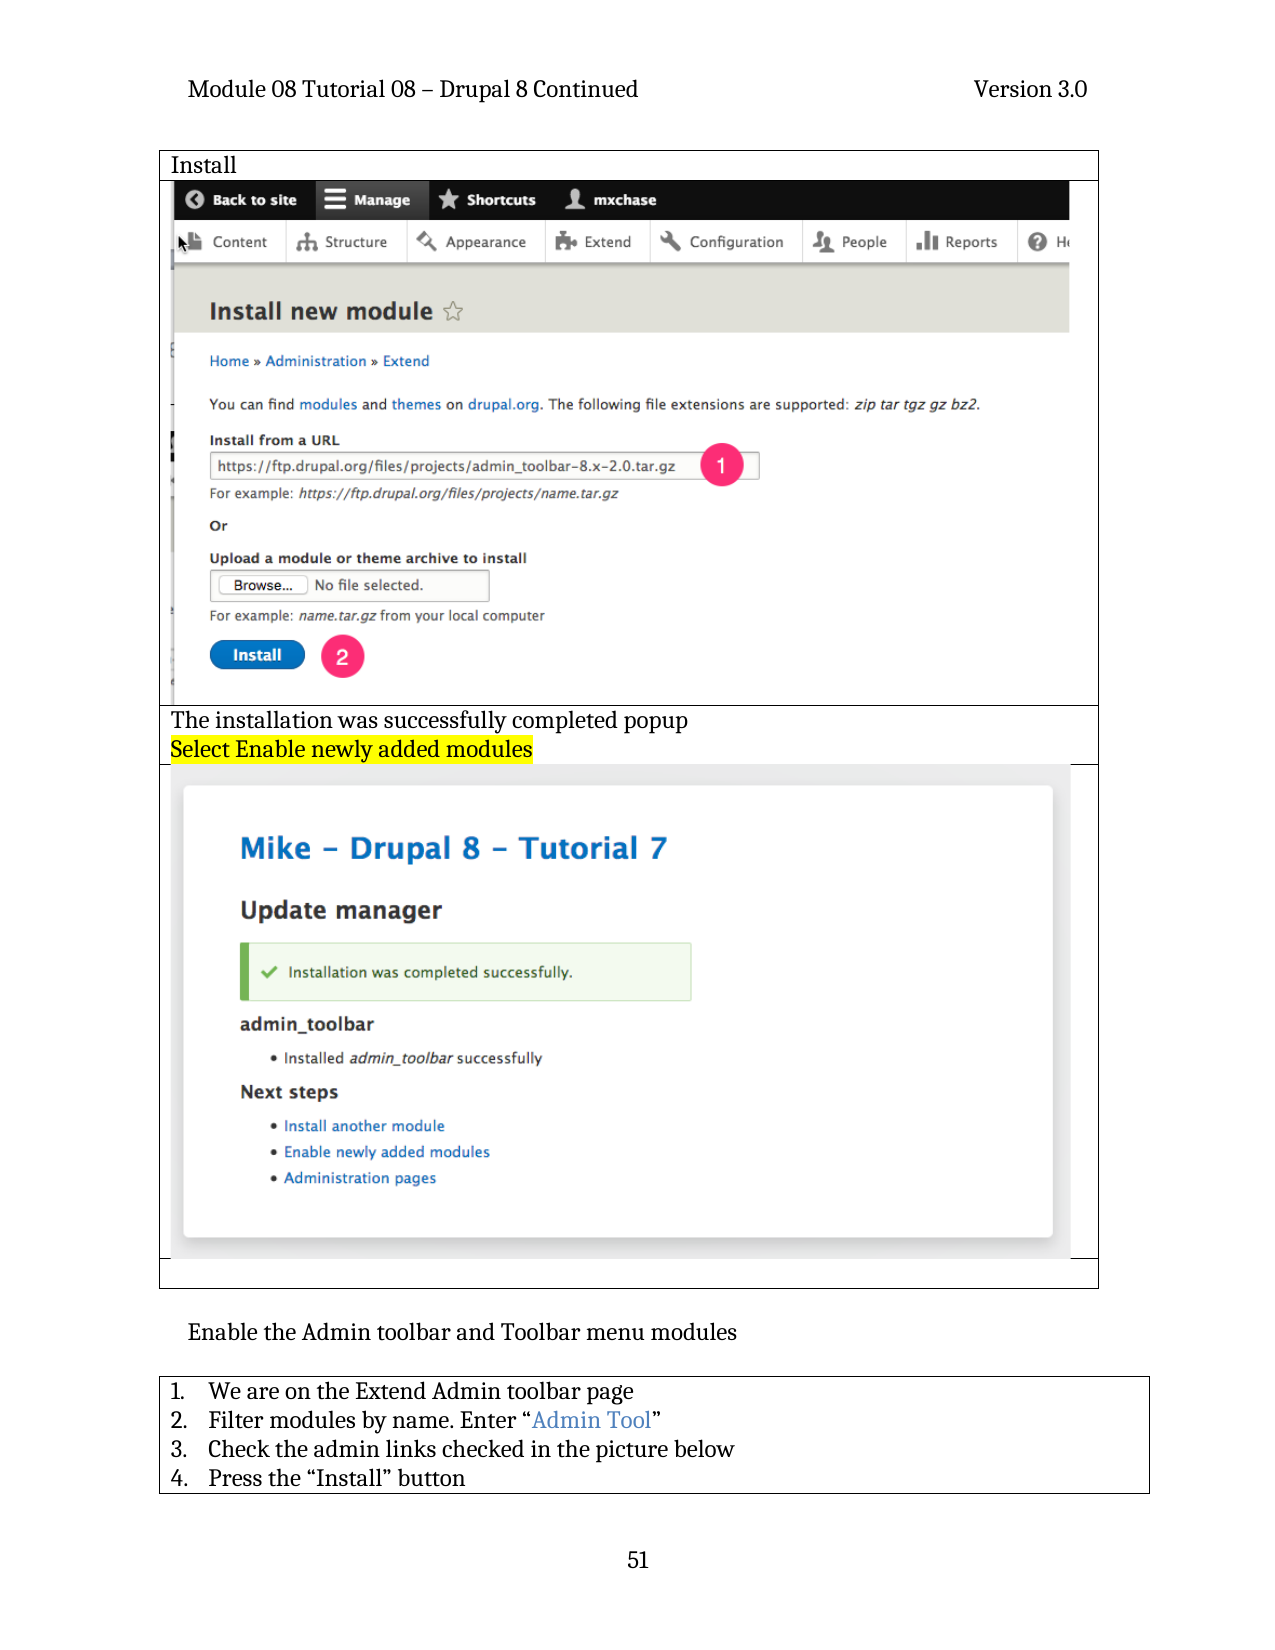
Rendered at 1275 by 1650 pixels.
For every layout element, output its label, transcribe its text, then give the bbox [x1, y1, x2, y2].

text Enable the Admin toolbar and Toolbar menu modules [187, 1318, 1087, 1347]
table_cell [1071, 765, 1098, 1258]
table_cell [1070, 181, 1098, 705]
picture [170, 181, 1070, 705]
table_header Install [160, 151, 1098, 180]
table_cell [160, 1259, 1098, 1288]
picture [170, 764, 1071, 1259]
table_cell [160, 181, 170, 705]
table_cell The installation was successfully completed popup Select Enable newly added modules [160, 706, 1098, 764]
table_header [160, 1377, 1149, 1493]
table_cell [160, 765, 170, 1258]
